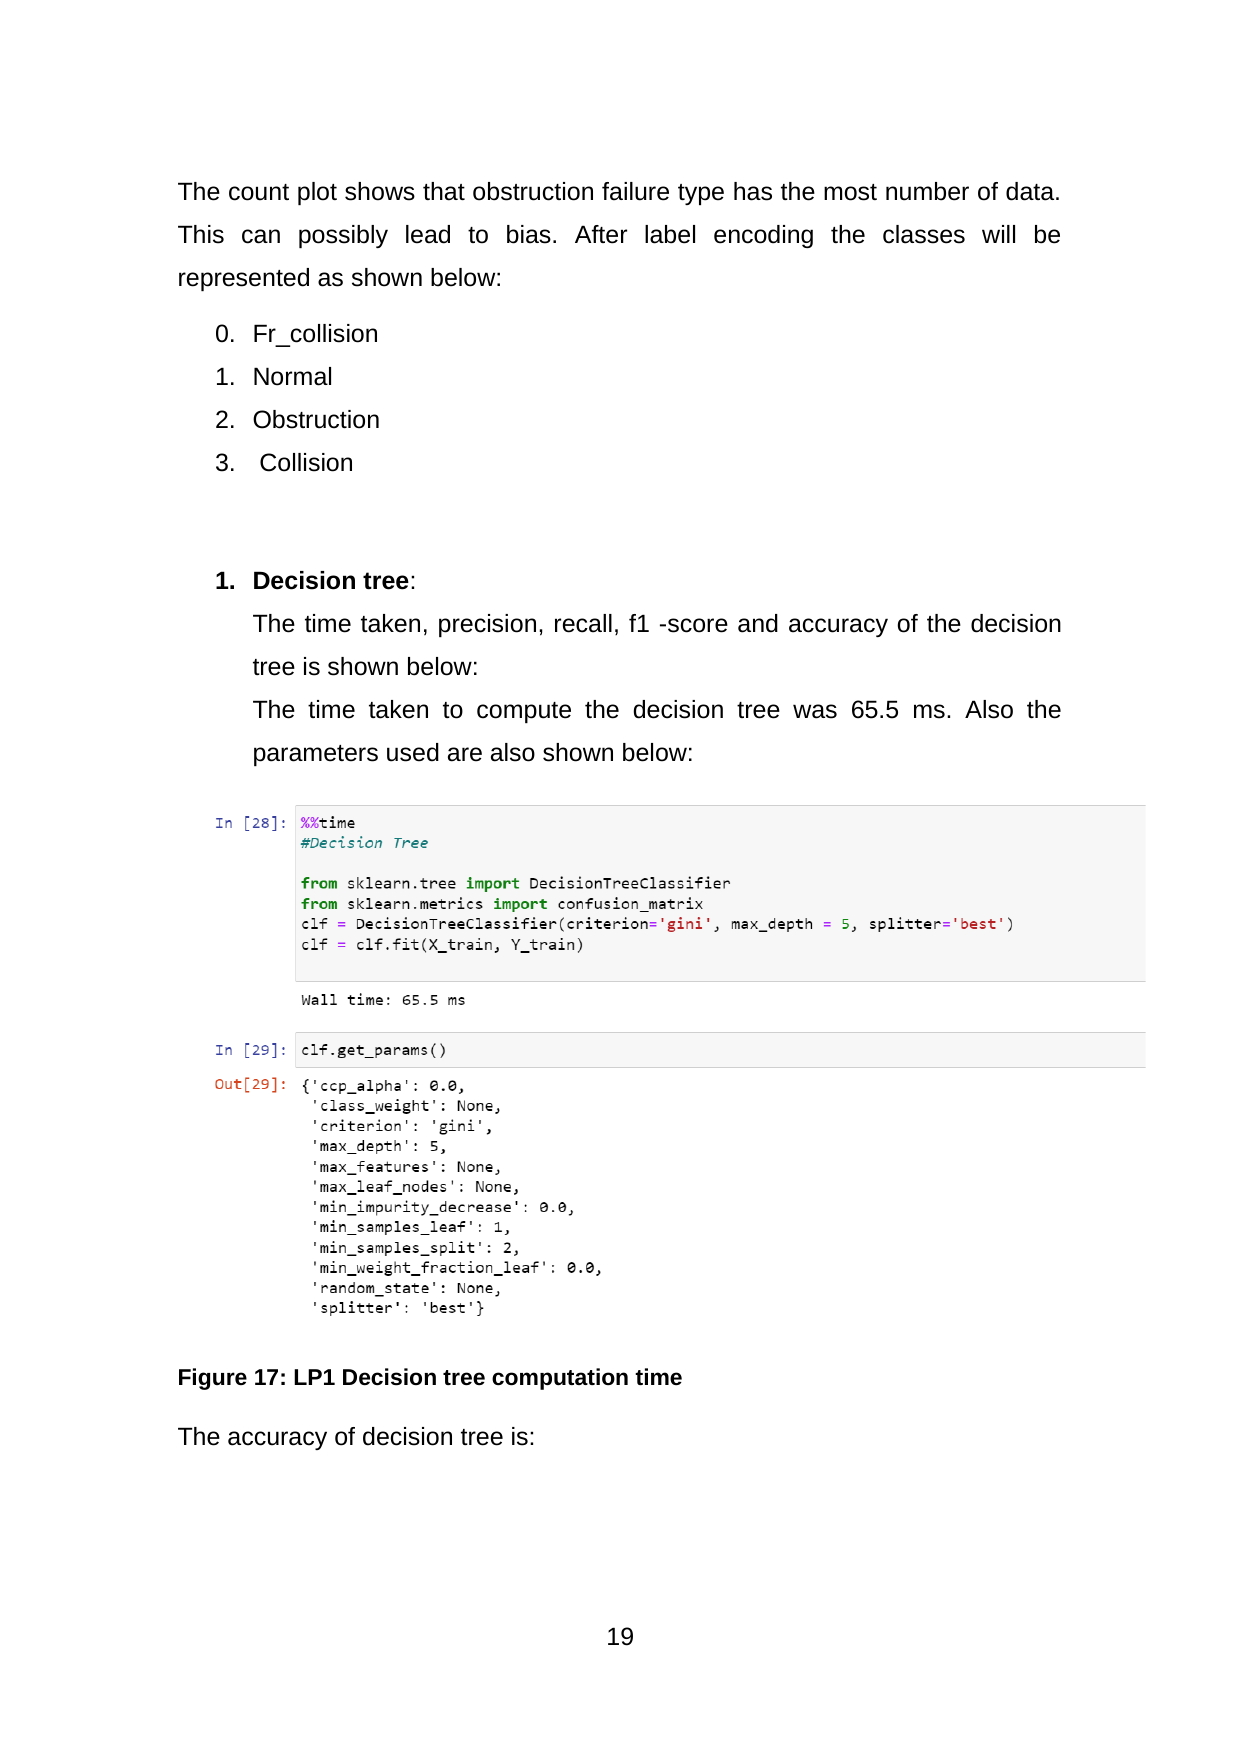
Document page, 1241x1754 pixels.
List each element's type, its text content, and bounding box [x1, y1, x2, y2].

list The time taken, precision, recall, f1 -score and accuracy of the decision tree is shown below: [252, 609, 1063, 681]
list The time taken to compute the decision tree was 65.5 ms. Also the parameters used are also shown below: [252, 695, 1063, 767]
list Collision [215, 448, 1063, 477]
text The count plot shows that obstruction failure type has the most number of data. This can possibly lead to bias. After label encoding the classes will be represented as shown below: [177, 177, 1063, 292]
list Decision tree: [215, 566, 1063, 595]
picture [177, 800, 1146, 1331]
list Fr_collision [215, 319, 1063, 348]
list Obstruction [215, 405, 1063, 434]
text Figure 17: LP1 Decision tree computation time [177, 1364, 1063, 1390]
text The accuracy of decision tree is: [177, 1422, 1063, 1451]
list Normal [215, 362, 1063, 391]
